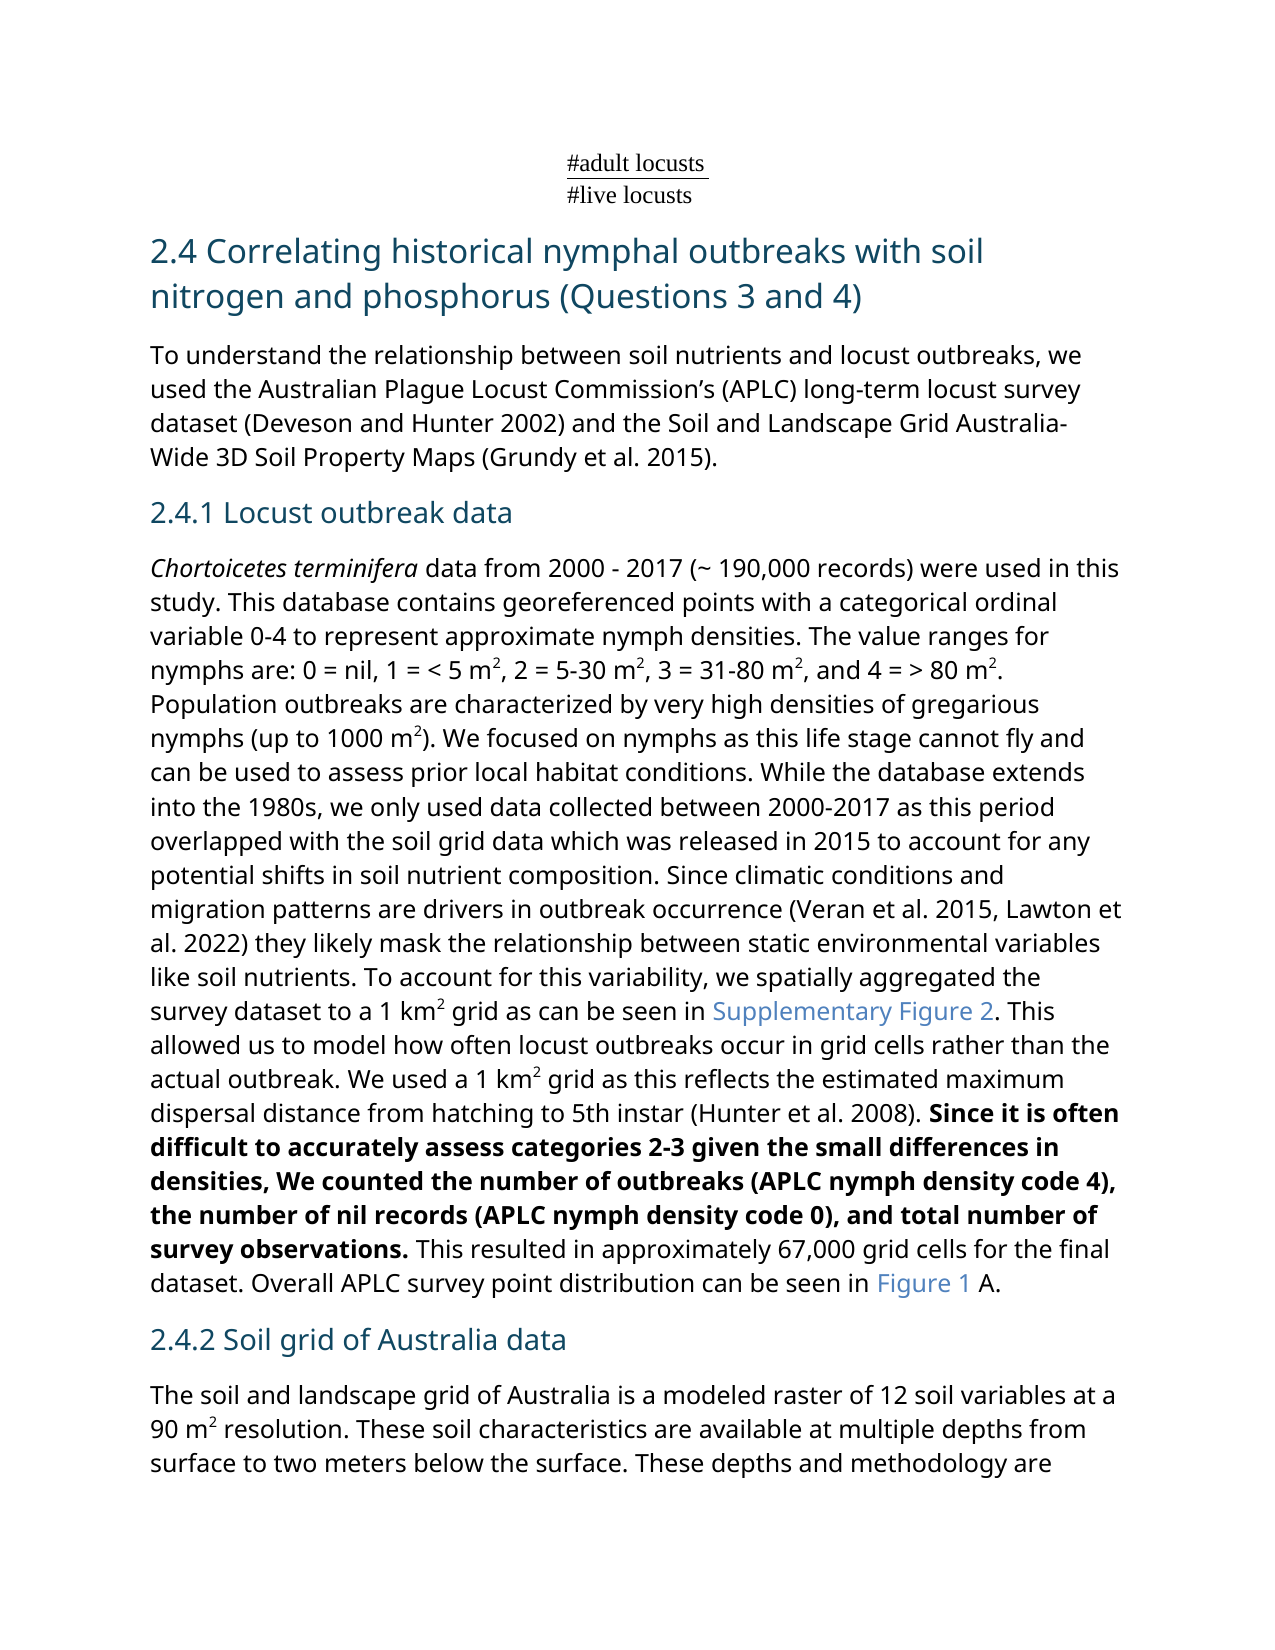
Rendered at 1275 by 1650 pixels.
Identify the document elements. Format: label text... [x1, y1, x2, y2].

text To understand the relationship between soil nutrients and locust outbreaks, we used the Australian Plague Locust Commission’s (APLC) long-term locust survey dataset (Deveson and Hunter 2002) and the Soil and Landscape Grid Australia-Wide 3D Soil Property Maps (Grundy et al. 2015). [150, 337, 1125, 473]
subtitle 2.4 Correlating historical nymphal outbreaks with soil nitrogen and phosphorus (Questions 3 and 4) [150, 228, 1125, 318]
text Chortoicetes terminifera data from 2000 - 2017 (~ 190,000 records) were used in this study. This database contains georeferenced points with a categorical ordinal variable 0-4 to represent approximate nymph densities. The value ranges for nymphs are: 0 = nil, 1 = < 5 m2, 2 = 5-30 m2, 3 = 31-80 m2, and 4 = > 80 m2. Population outbreaks are characterized by very high densities of gregarious nymphs (up to 1000 m2). We focused on nymphs as this life stage cannot fly and can be used to assess prior local habitat conditions. While the database extends into the 1980s, we only used data collected between 2000-2017 as this period overlapped with the soil grid data which was released in 2015 to account for any potential shifts in soil nutrient composition. Since climatic conditions and migration patterns are drivers in outbreak occurrence (Veran et al. 2015, Lawton et al. 2022) they likely mask the relationship between static environmental variables like soil nutrients. To account for this variability, we spatially aggregated the survey dataset to a 1 km2 grid as can be seen in Supplementary Figure 2. This allowed us to model how often locust outbreaks occur in grid cells rather than the actual outbreak. We used a 1 km2 grid as this reflects the estimated maximum dispersal distance from hatching to 5th instar (Hunter et al. 2008). Since it is often difficult to accurately assess categories 2-3 given the small differences in densities, We counted the number of outbreaks (APLC nymph density code 4), the number of nil records (APLC nymph density code 0), and total number of survey observations. This resulted in approximately 67,000 grid cells for the final dataset. Overall APLC survey point distribution can be seen in Figure 1 A. [150, 551, 1125, 1300]
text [150, 1377, 1125, 1479]
subtitle 2.4.1 Locust outbreak data [150, 492, 1125, 532]
subtitle 2.4.2 Soil grid of Australia data [150, 1319, 1125, 1358]
